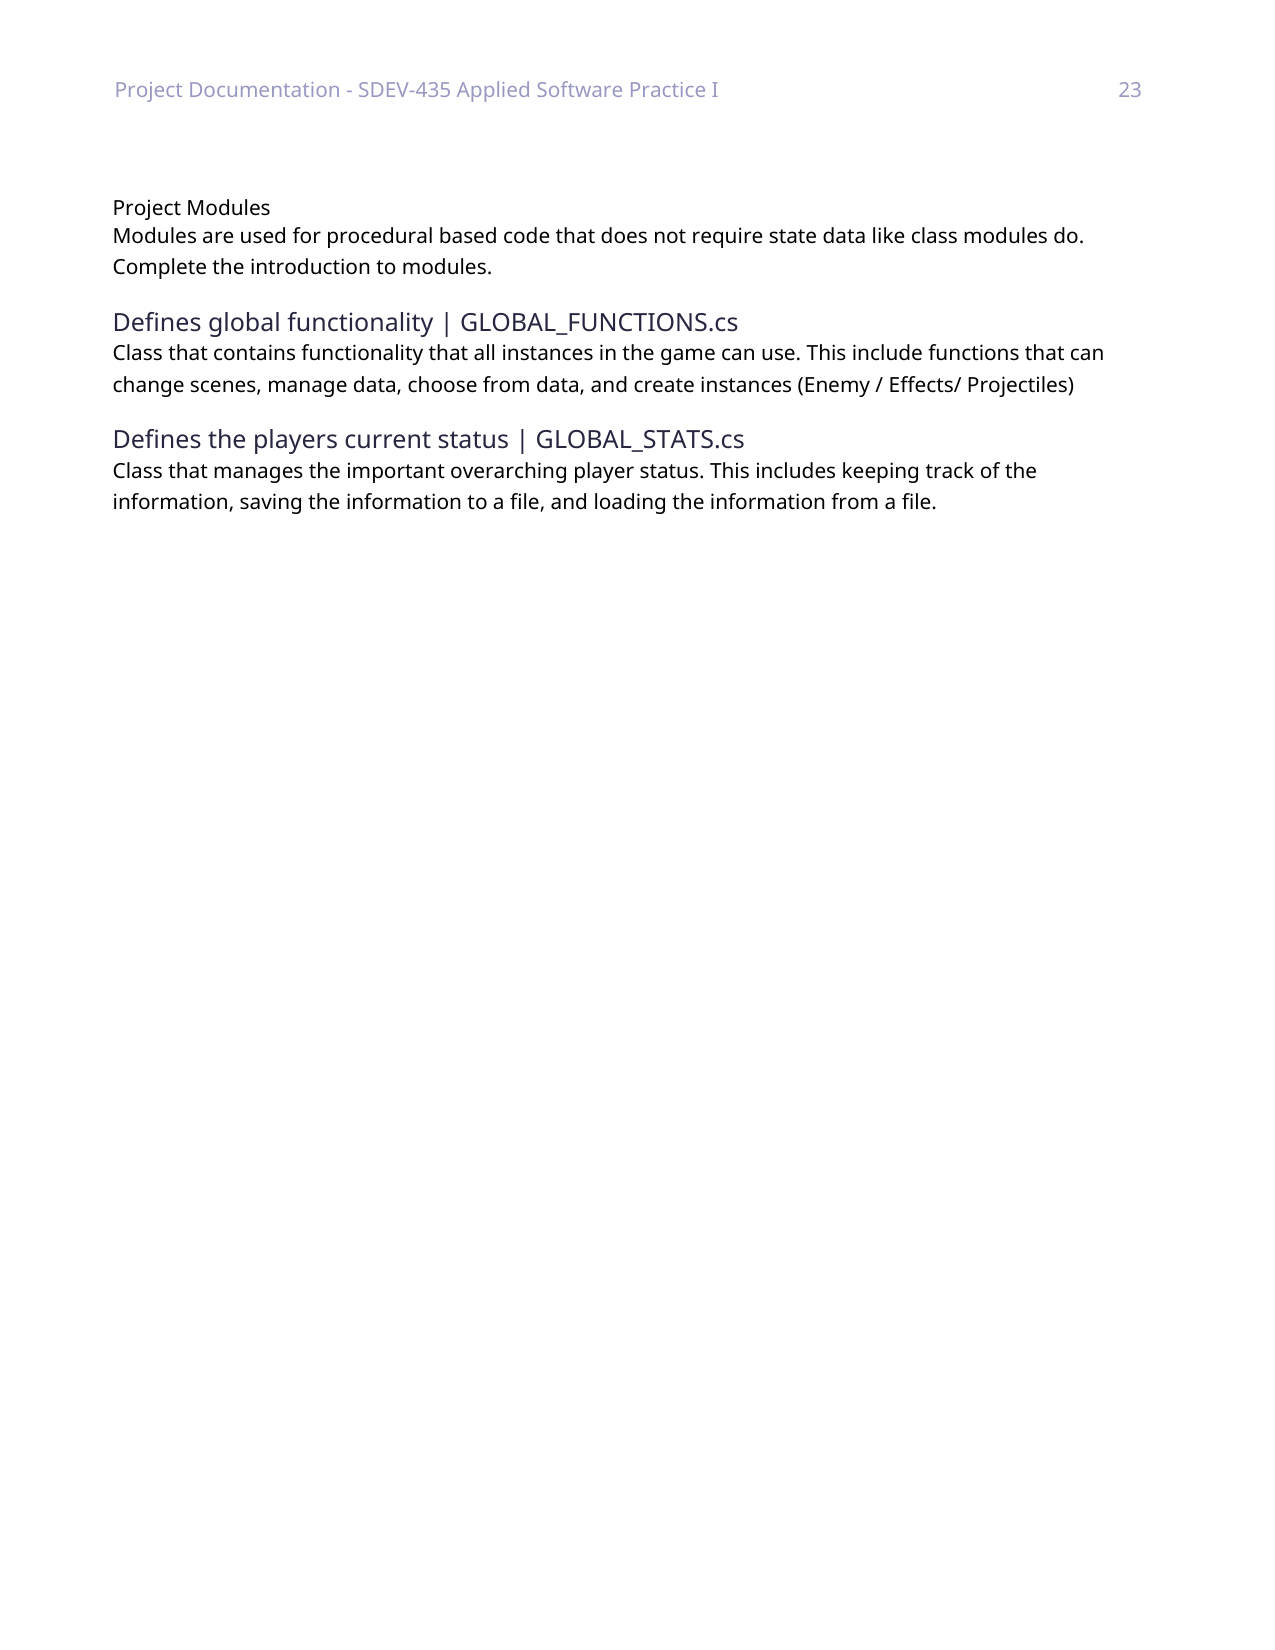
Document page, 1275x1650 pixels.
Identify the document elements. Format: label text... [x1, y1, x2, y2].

subtitle Defines the players current status | GLOBAL_STATS.cs [112, 422, 1162, 456]
subtitle Defines global functionality | GLOBAL_FUNCTIONS.cs [112, 304, 1162, 338]
